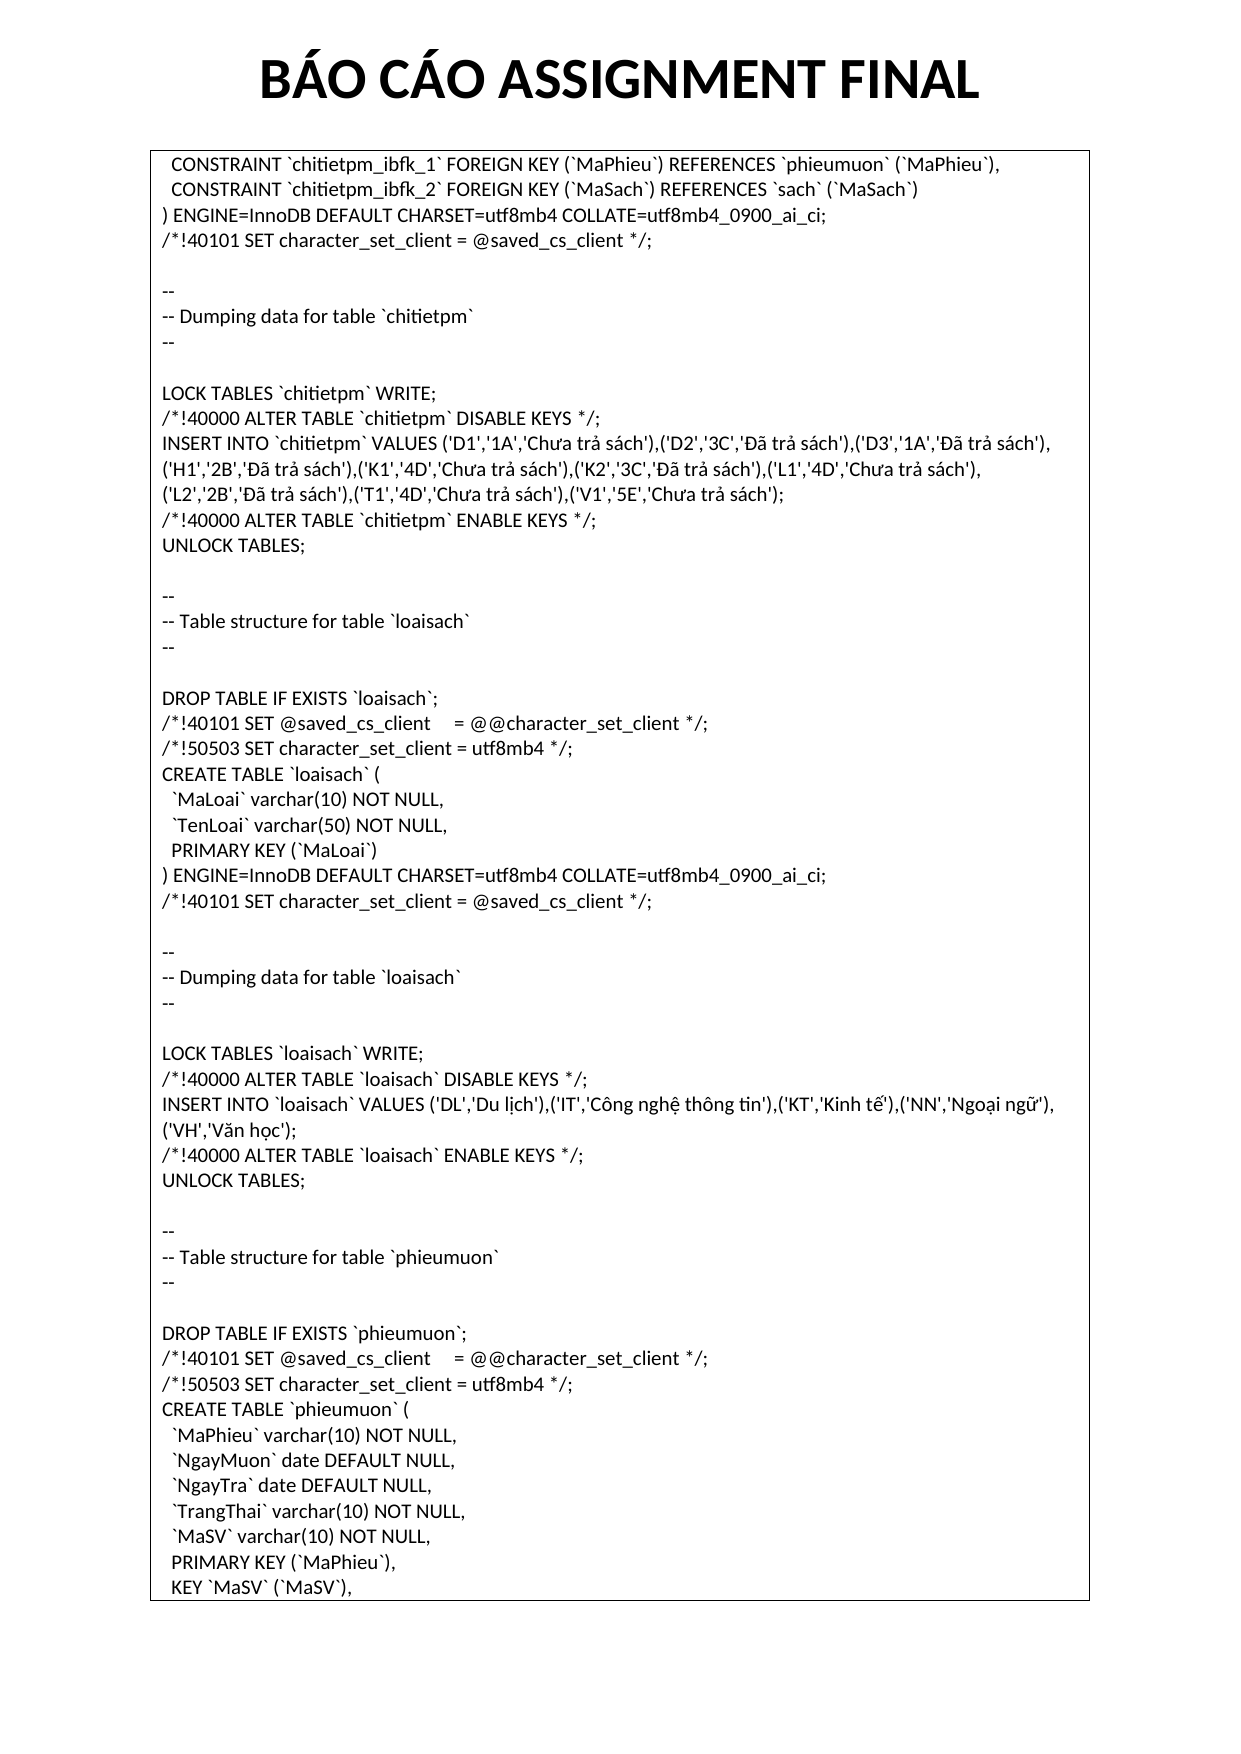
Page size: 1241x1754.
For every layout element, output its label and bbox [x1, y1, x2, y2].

table_cell [151, 151, 1089, 1600]
